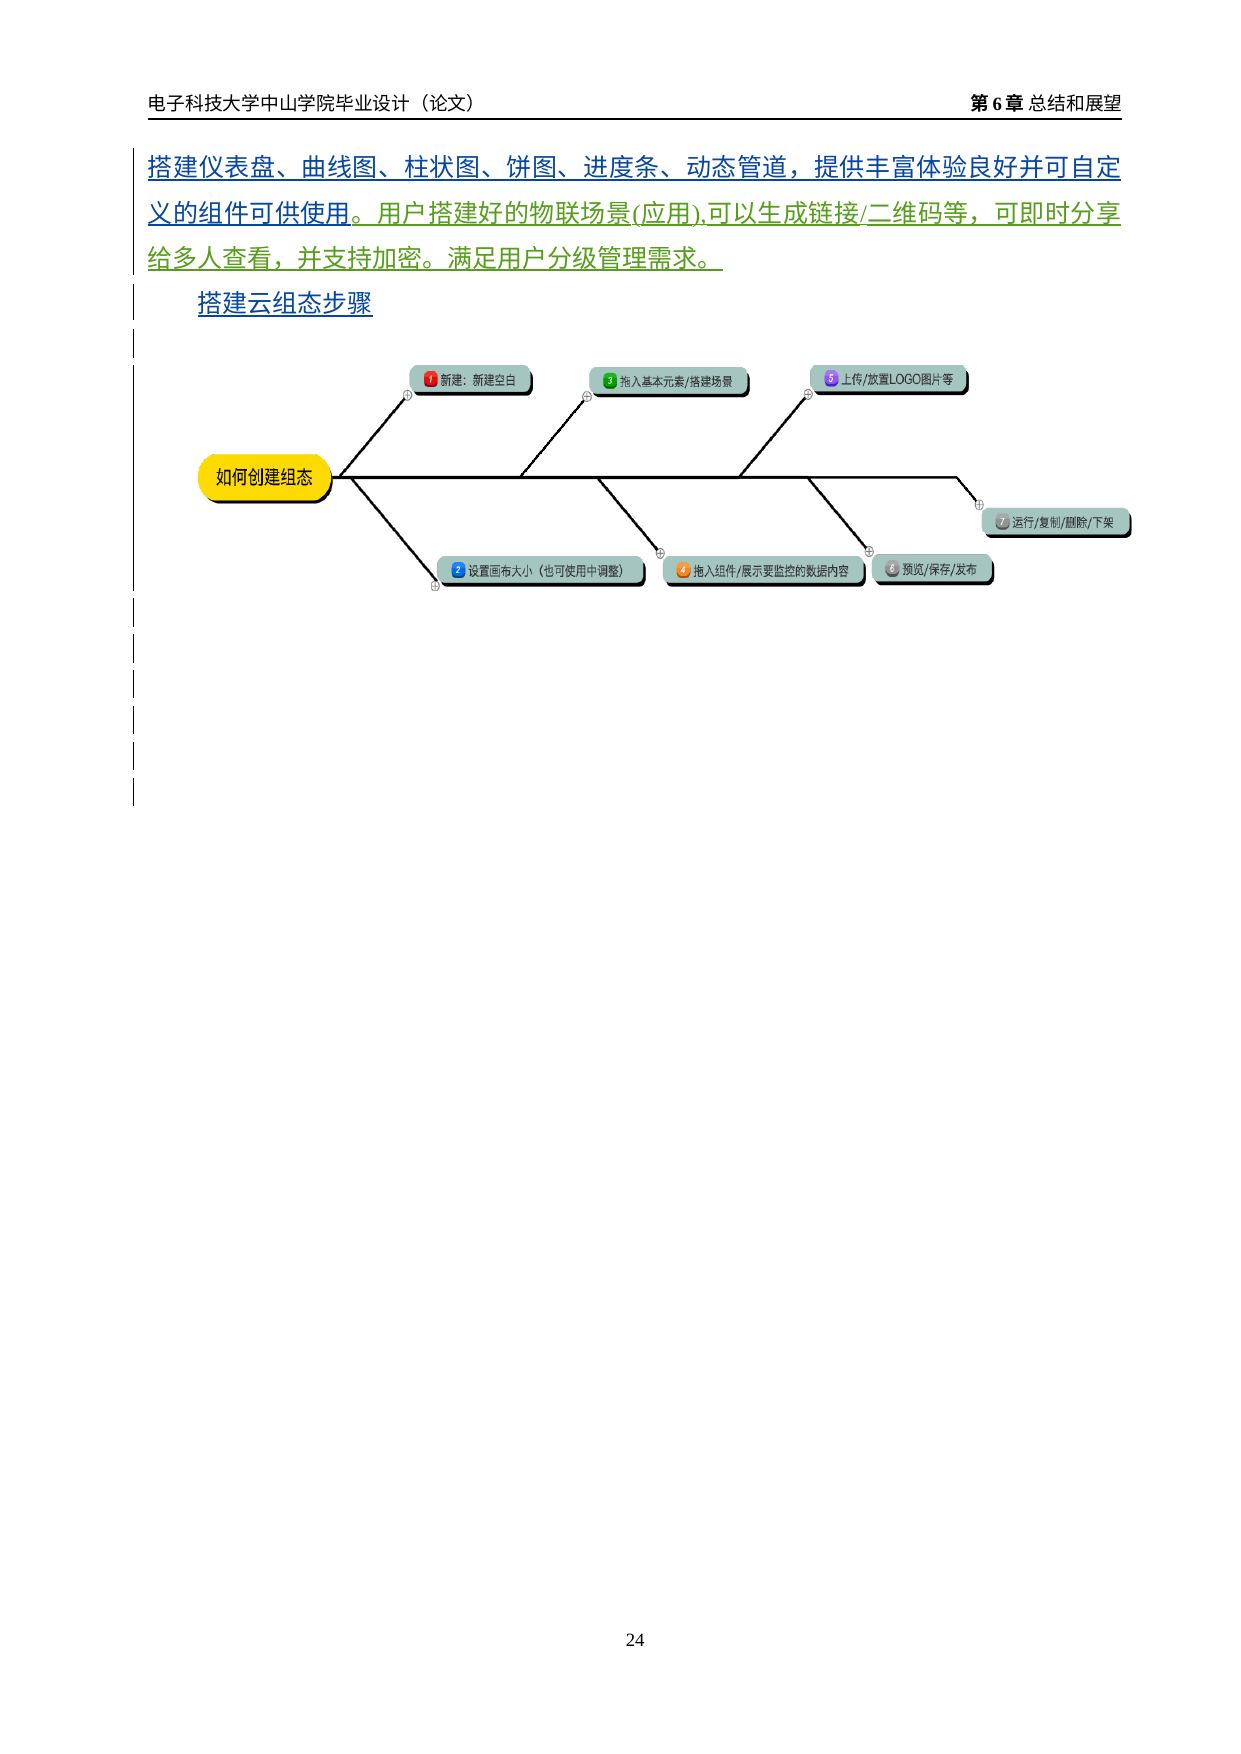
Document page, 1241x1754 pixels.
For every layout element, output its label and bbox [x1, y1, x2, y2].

picture [197, 365, 1132, 591]
